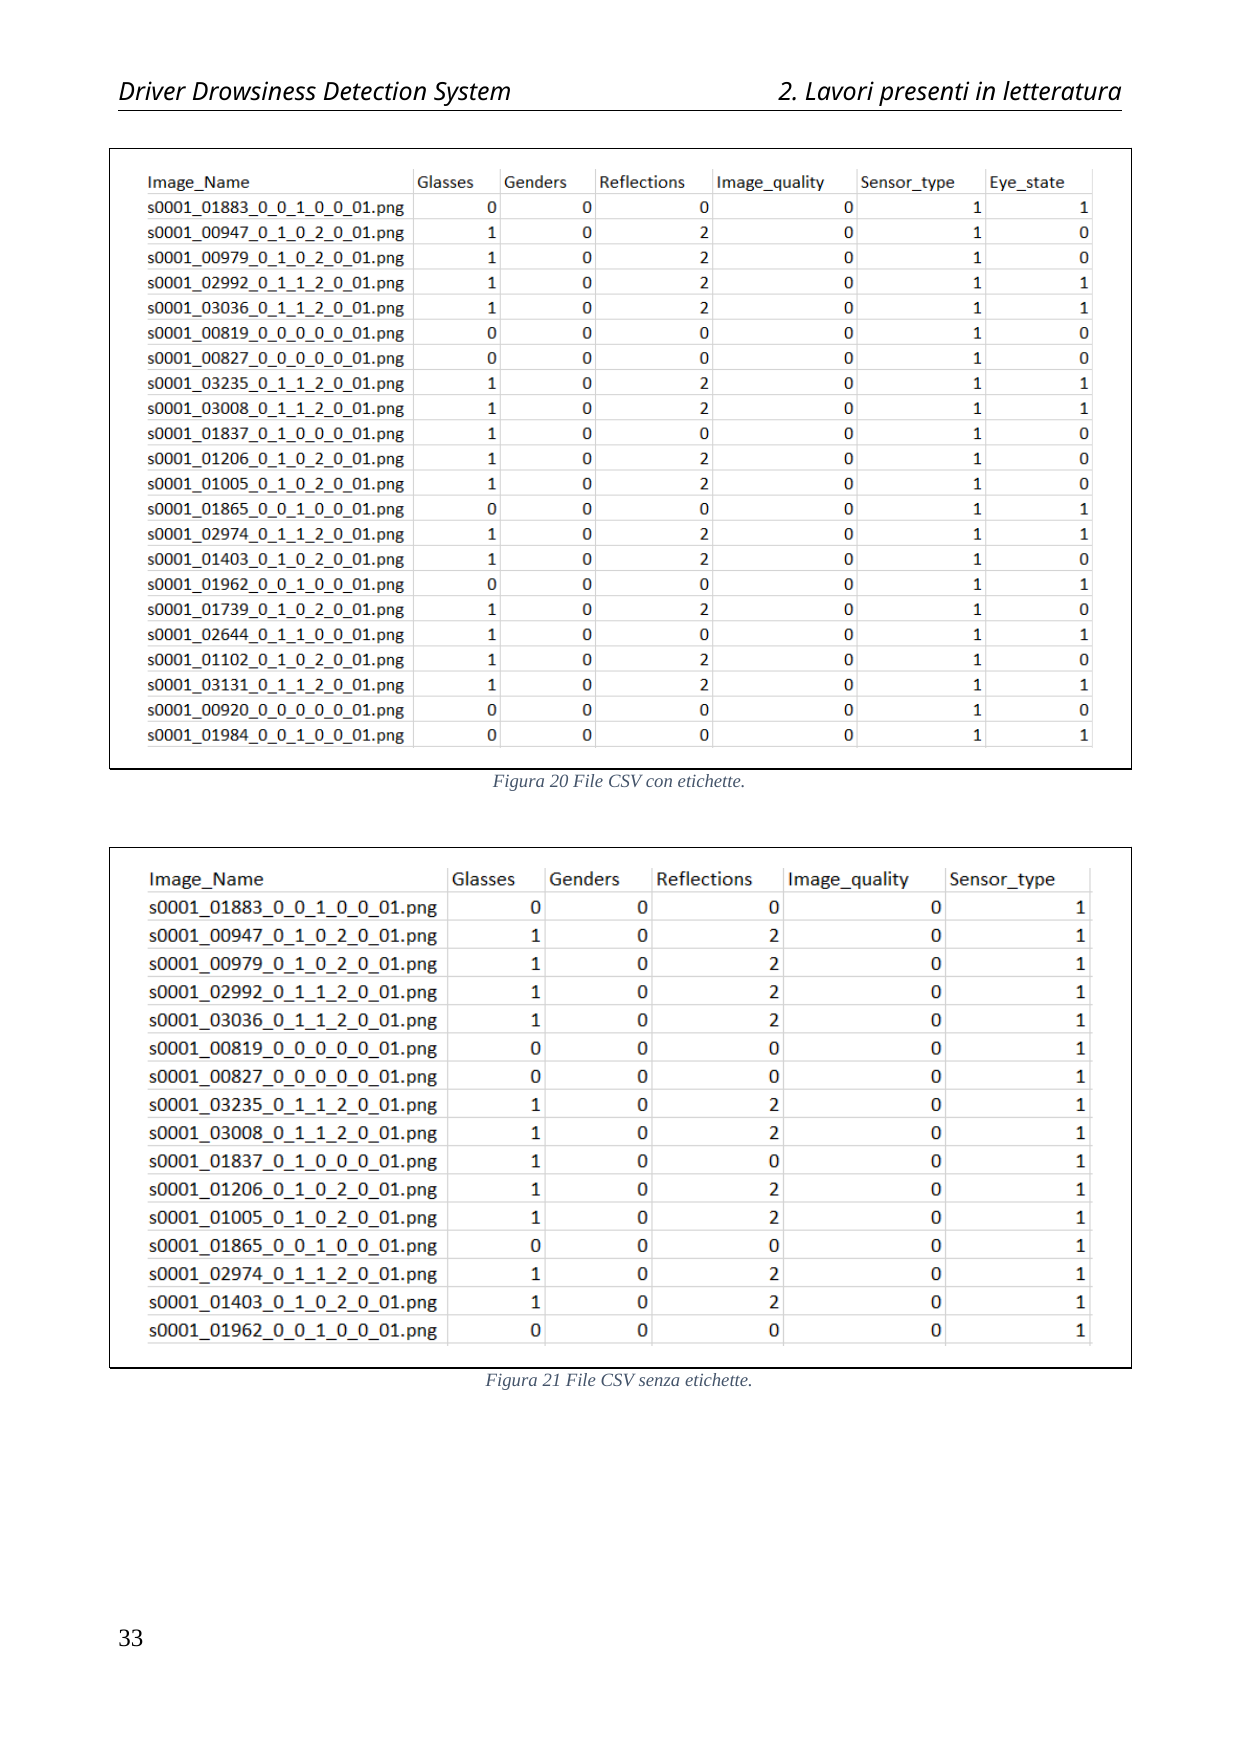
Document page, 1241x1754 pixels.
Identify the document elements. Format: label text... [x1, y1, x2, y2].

picture [147, 868, 1093, 1346]
text Figura 21 File CSV senza etichette. [118, 1368, 1122, 1390]
text Figura 20 File CSV con etichette. [118, 770, 1122, 792]
picture [147, 169, 1093, 748]
